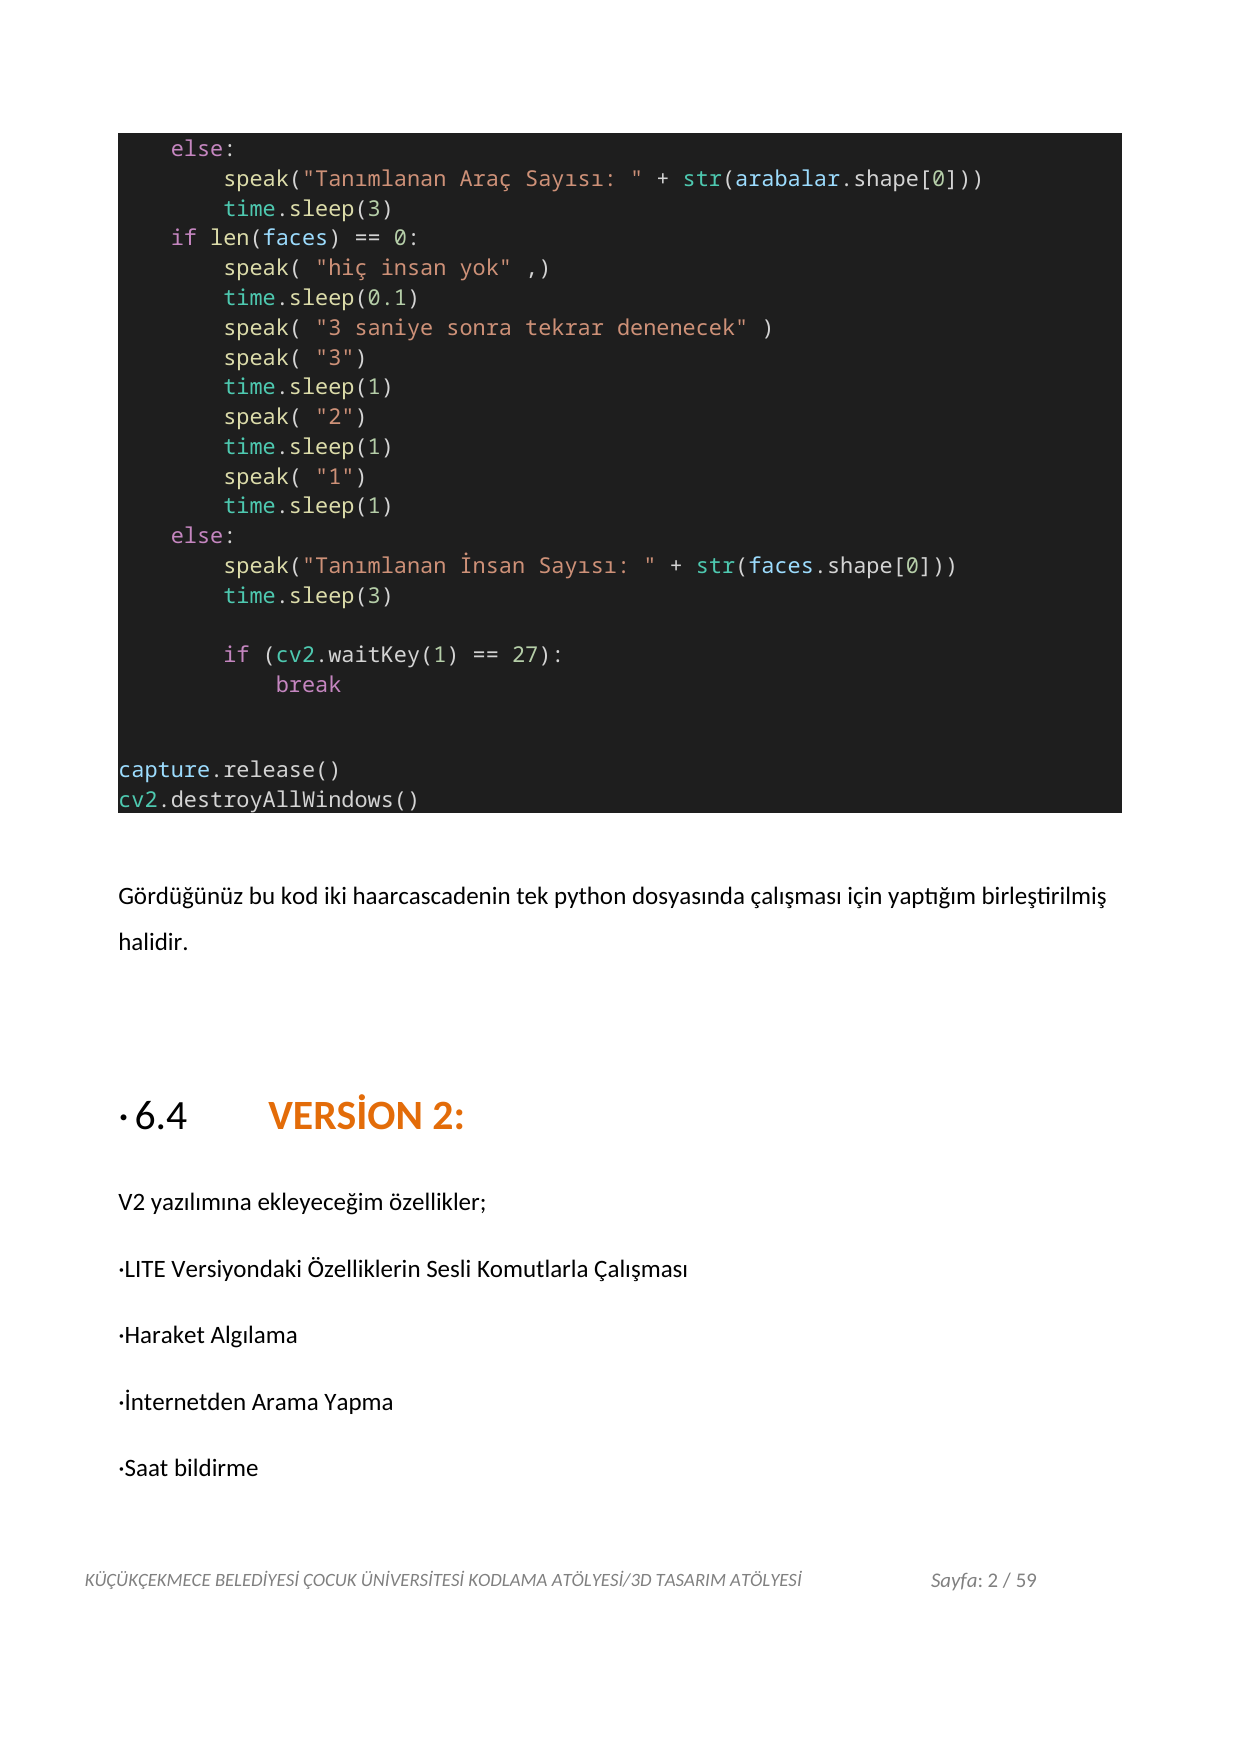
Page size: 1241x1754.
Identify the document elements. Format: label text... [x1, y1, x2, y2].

text speak("Tanımlanan İnsan Sayısı: " + str(faces.shape[0])) [118, 550, 1122, 580]
text else: [118, 133, 1122, 163]
text ·LITE Versiyondaki Özelliklerin Sesli Komutlarla Çalışması [118, 1253, 1122, 1283]
text speak( "3 saniye sonra tekrar denenecek" ) [118, 312, 1122, 341]
text if (cv2.waitKey(1) == 27): [118, 639, 1122, 669]
text speak( "hiç insan yok" ,) [118, 252, 1122, 282]
text · 6.4 VERSİON 2: [118, 1089, 1122, 1140]
text ·Saat bildirme [118, 1453, 1122, 1483]
text speak( "3") [118, 341, 1122, 371]
text speak("Tanımlanan Araç Sayısı: " + str(arabalar.shape[0])) [118, 163, 1122, 192]
text if len(faces) == 0: [118, 222, 1122, 252]
text ·Haraket Algılama [118, 1319, 1122, 1350]
text time.sleep(1) [118, 371, 1122, 401]
text speak( "1") [118, 461, 1122, 490]
text time.sleep(1) [118, 431, 1122, 461]
text Gördüğünüz bu kod iki haarcascadenin tek python dosyasında çalışması için yaptığım birleştirilmiş halidir. [118, 880, 1122, 956]
text time.sleep(3) [118, 192, 1122, 222]
text time.sleep(1) [118, 490, 1122, 520]
text V2 yazılımına ekleyeceğim özellikler; [118, 1186, 1122, 1217]
text cv2.destroyAllWindows() [118, 783, 1122, 813]
text else: [118, 520, 1122, 550]
text ·İnternetden Arama Yapma [118, 1386, 1122, 1417]
text time.sleep(3) [118, 580, 1122, 609]
text speak( "2") [118, 401, 1122, 431]
text break [118, 669, 1122, 699]
text capture.release() [118, 754, 1122, 783]
text time.sleep(0.1) [118, 282, 1122, 312]
